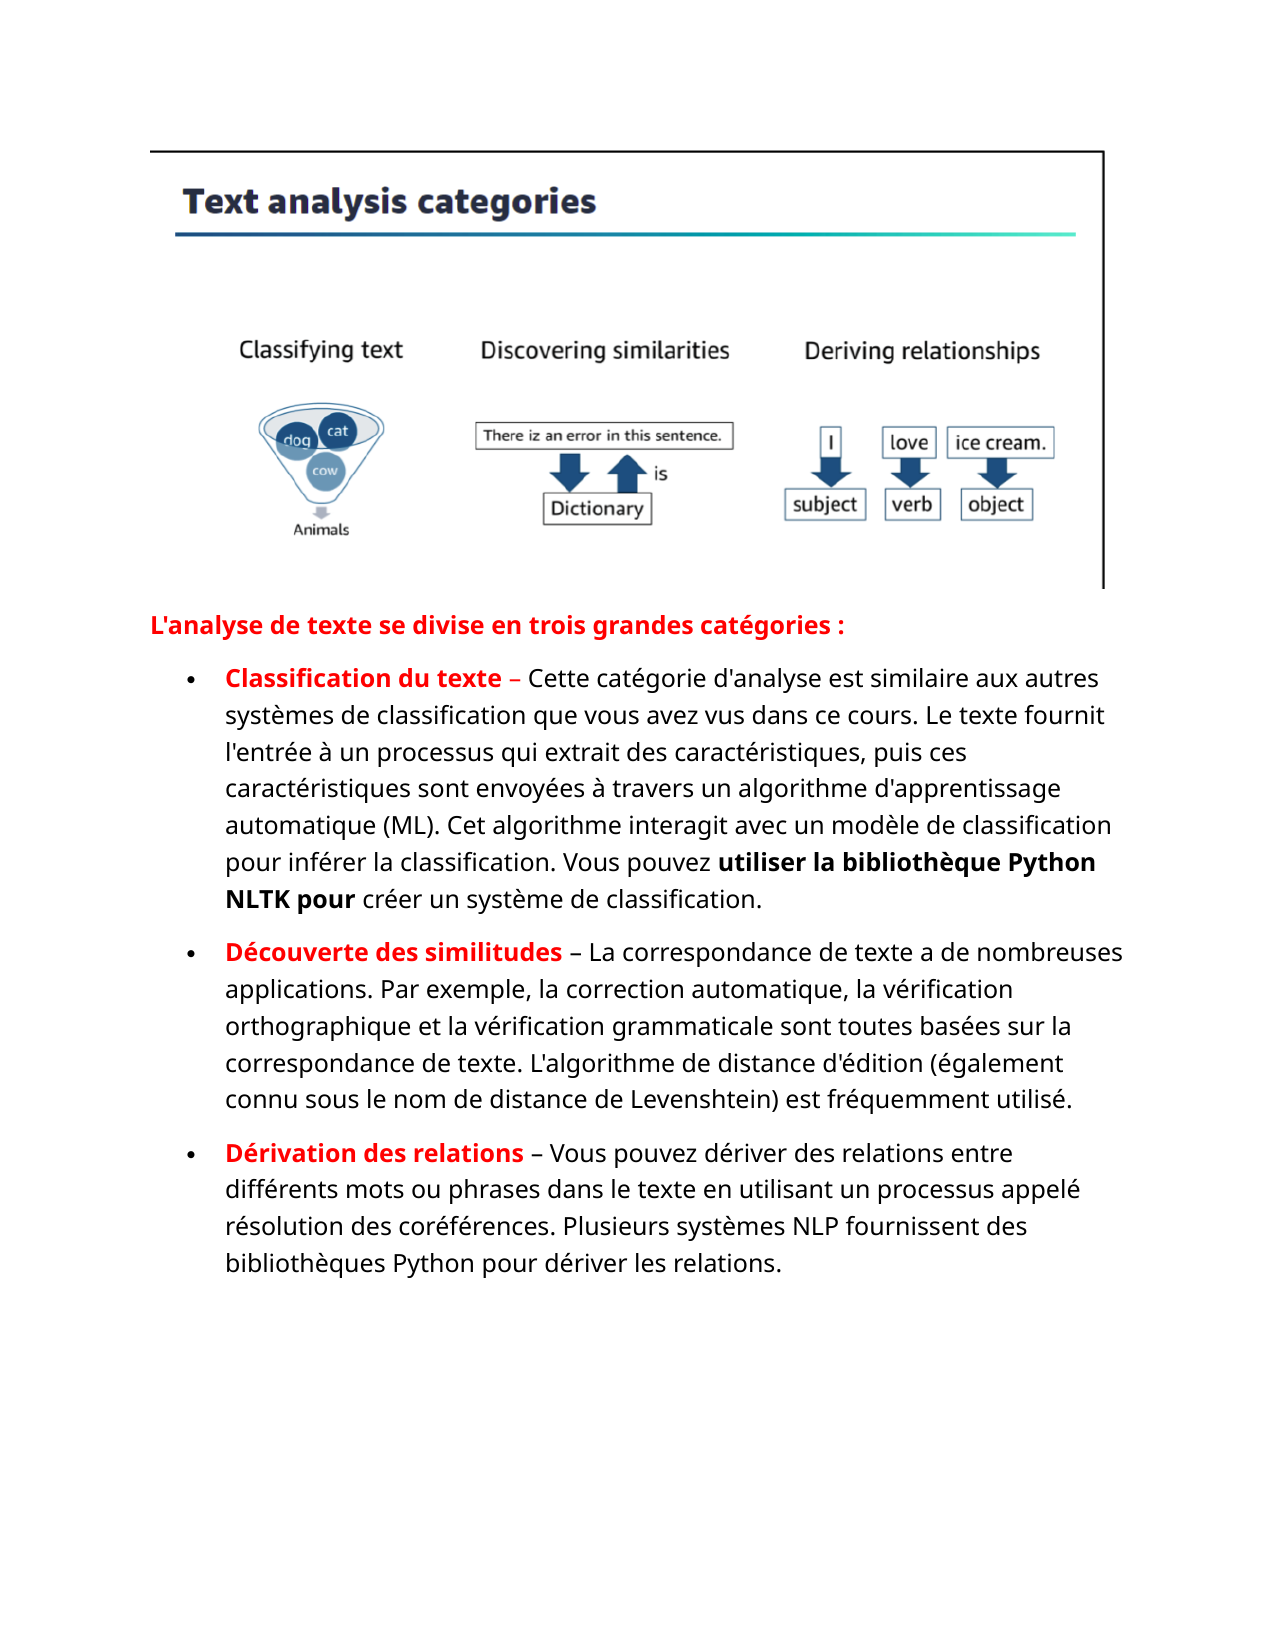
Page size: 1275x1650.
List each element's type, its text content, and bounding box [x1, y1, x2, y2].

list Découverte des similitudes – La correspondance de texte a de nombreuses applications. Par exemple, la correction automatique, la vérification orthographique et la vérification grammaticale sont toutes basées sur la correspondance de texte. L'algorithme de distance d'édition (également connu sous le nom de distance de Levenshtein) est fréquemment utilisé. [187, 935, 1125, 1116]
list Classification du texte – Cette catégorie d'analyse est similaire aux autres systèmes de classification que vous avez vus dans ce cours. Le texte fournit l'entrée à un processus qui extrait des caractéristiques, puis ces caractéristiques sont envoyées à travers un algorithme d'apprentissage automatique (ML). Cet algorithme interagit avec un modèle de classification pour inférer la classification. Vous pouvez utiliser la bibliothèque Python NLTK pour créer un système de classification. [187, 661, 1125, 916]
text L'analyse de texte se divise en trois grandes catégories : [150, 607, 1125, 641]
picture [150, 150, 1125, 589]
list Dérivation des relations – Vous pouvez dériver des relations entre différents mots ou phrases dans le texte en utilisant un processus appelé résolution des coréférences. Plusieurs systèmes NLP fournissent des bibliothèques Python pour dériver les relations. [187, 1135, 1125, 1280]
